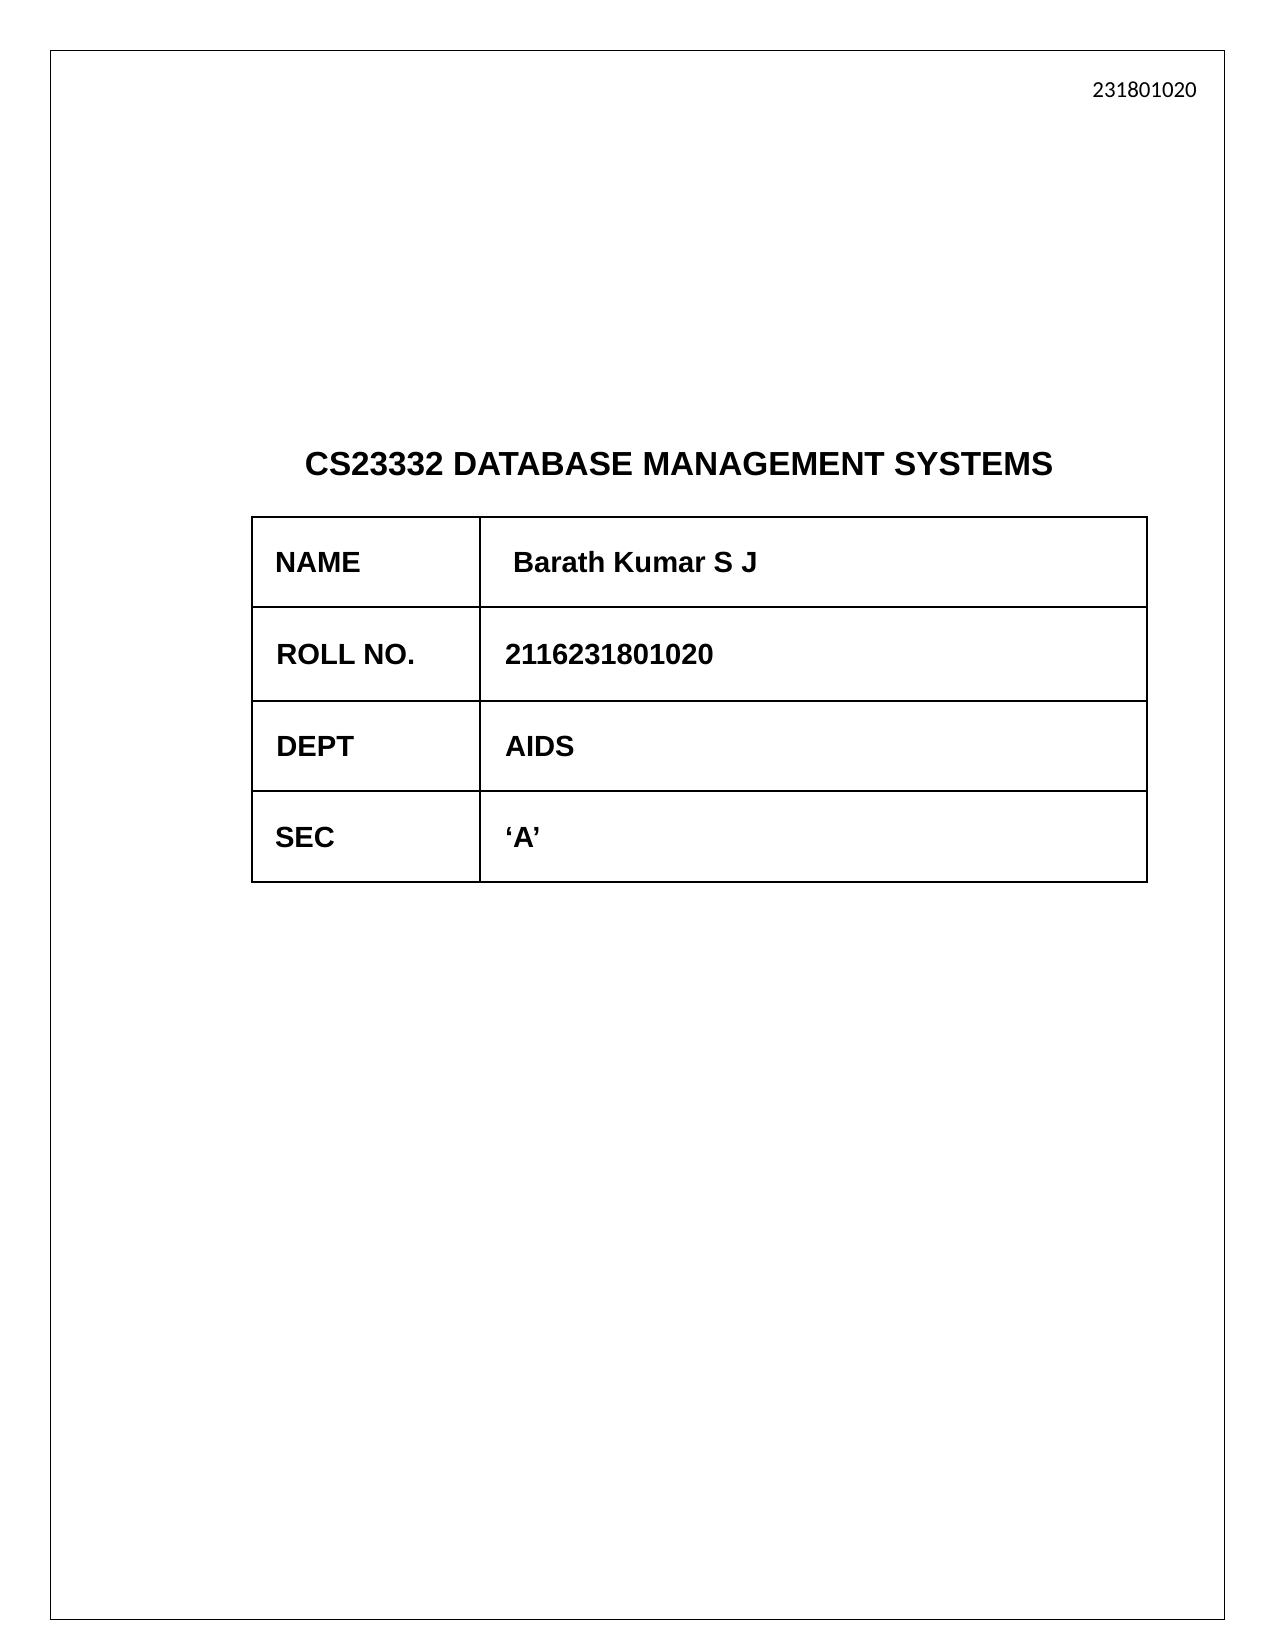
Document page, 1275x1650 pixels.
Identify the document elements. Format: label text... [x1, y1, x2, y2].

table_cell ROLL NO. [253, 608, 479, 699]
table_cell ‘A’ [481, 792, 1146, 881]
subtitle CS23332 DATABASE MANAGEMENT SYSTEMS [119, 444, 1054, 482]
table_header NAME [253, 518, 479, 606]
table_header Barath Kumar S J [481, 518, 1146, 606]
table_cell AIDS [481, 702, 1146, 790]
table_cell DEPT [253, 702, 479, 790]
table_cell SEC [253, 792, 479, 881]
table_cell 2116231801020 [481, 608, 1146, 699]
